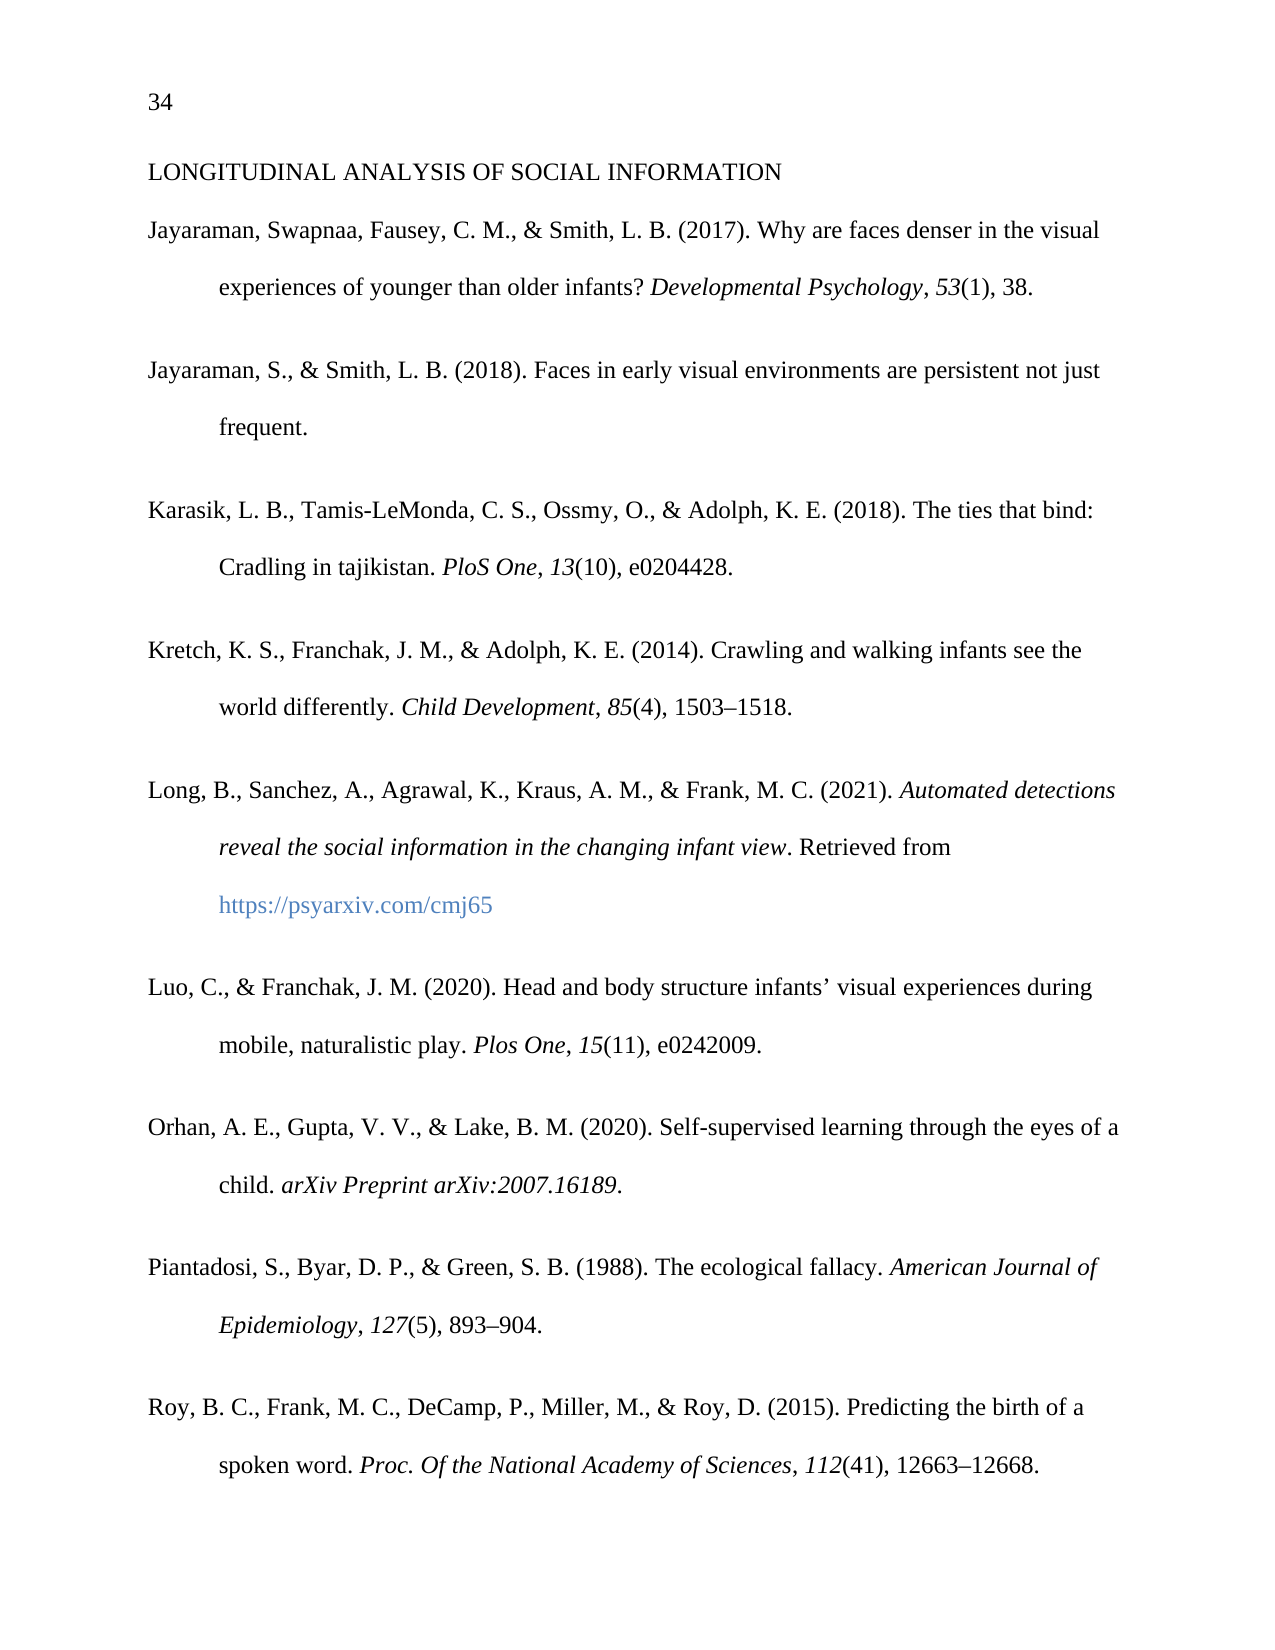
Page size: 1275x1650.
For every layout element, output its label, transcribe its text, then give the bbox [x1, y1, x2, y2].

text Jayaraman, Swapnaa, Fausey, C. M., & Smith, L. B. (2017). Why are faces denser in the visual experiences of younger than older infants? Developmental Psychology, 53(1), 38. [148, 215, 1127, 301]
text Kretch, K. S., Franchak, J. M., & Adolph, K. E. (2014). Crawling and walking infants see the world differently. Child Development, 85(4), 1503–1518. [148, 635, 1127, 721]
text Piantadosi, S., Byar, D. P., & Green, S. B. (1988). The ecological fallacy. American Journal of Epidemiology, 127(5), 893–904. [148, 1252, 1127, 1339]
text Roy, B. C., Frank, M. C., DeCamp, P., Miller, M., & Roy, D. (2015). Predicting the birth of a spoken word. Proc. Of the National Academy of Sciences, 112(41), 12663–12668. [148, 1392, 1127, 1479]
text Luo, C., & Franchak, J. M. (2020). Head and body structure infants’ visual experiences during mobile, naturalistic play. Plos One, 15(11), e0242009. [148, 972, 1127, 1059]
text Orhan, A. E., Gupta, V. V., & Lake, B. M. (2020). Self-supervised learning through the eyes of a child. arXiv Preprint arXiv:2007.16189. [148, 1112, 1127, 1199]
text Long, B., Sanchez, A., Agrawal, K., Kraus, A. M., & Frank, M. C. (2021). Automated detections reveal the social information in the changing infant view. Retrieved from https://psyarxiv.com/cmj65 [148, 775, 1127, 919]
text Karasik, L. B., Tamis-LeMonda, C. S., Ossmy, O., & Adolph, K. E. (2018). The ties that bind: Cradling in tajikistan. PloS One, 13(10), e0204428. [148, 495, 1127, 581]
text Jayaraman, S., & Smith, L. B. (2018). Faces in early visual environments are persistent not just frequent. [148, 355, 1127, 441]
